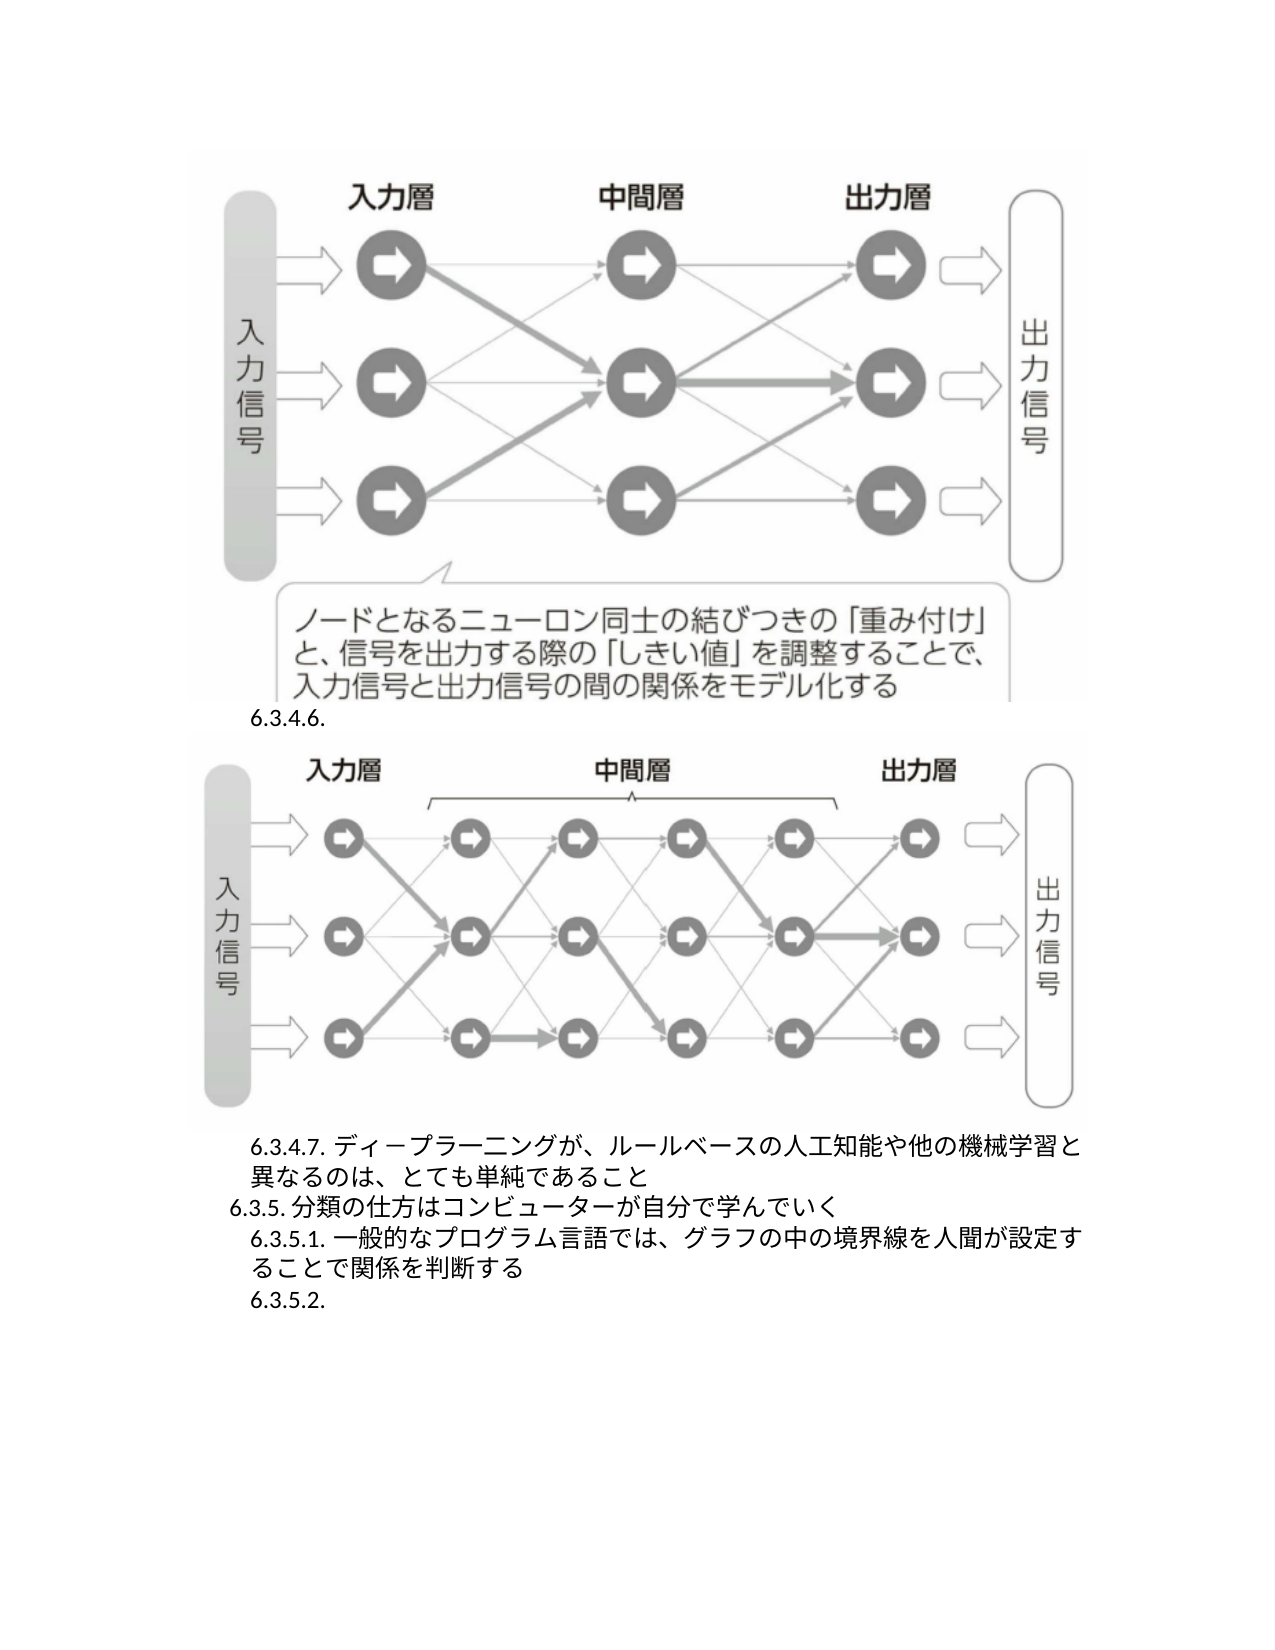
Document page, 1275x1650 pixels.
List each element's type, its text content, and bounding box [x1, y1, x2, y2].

picture [187, 732, 1088, 1132]
picture [187, 150, 1088, 702]
subtitle 一般的なプログラム言語では、グラフの中の境界線を人聞が設定することで関係を判断する [250, 1223, 1087, 1284]
subtitle ディ－プラ一二ングが、ルールベースの人工知能や他の機械学習と異なるのは、とても単純であること [250, 1132, 1087, 1193]
subtitle 分類の仕方はコンビューターが自分で学んでいく [229, 1193, 1087, 1223]
